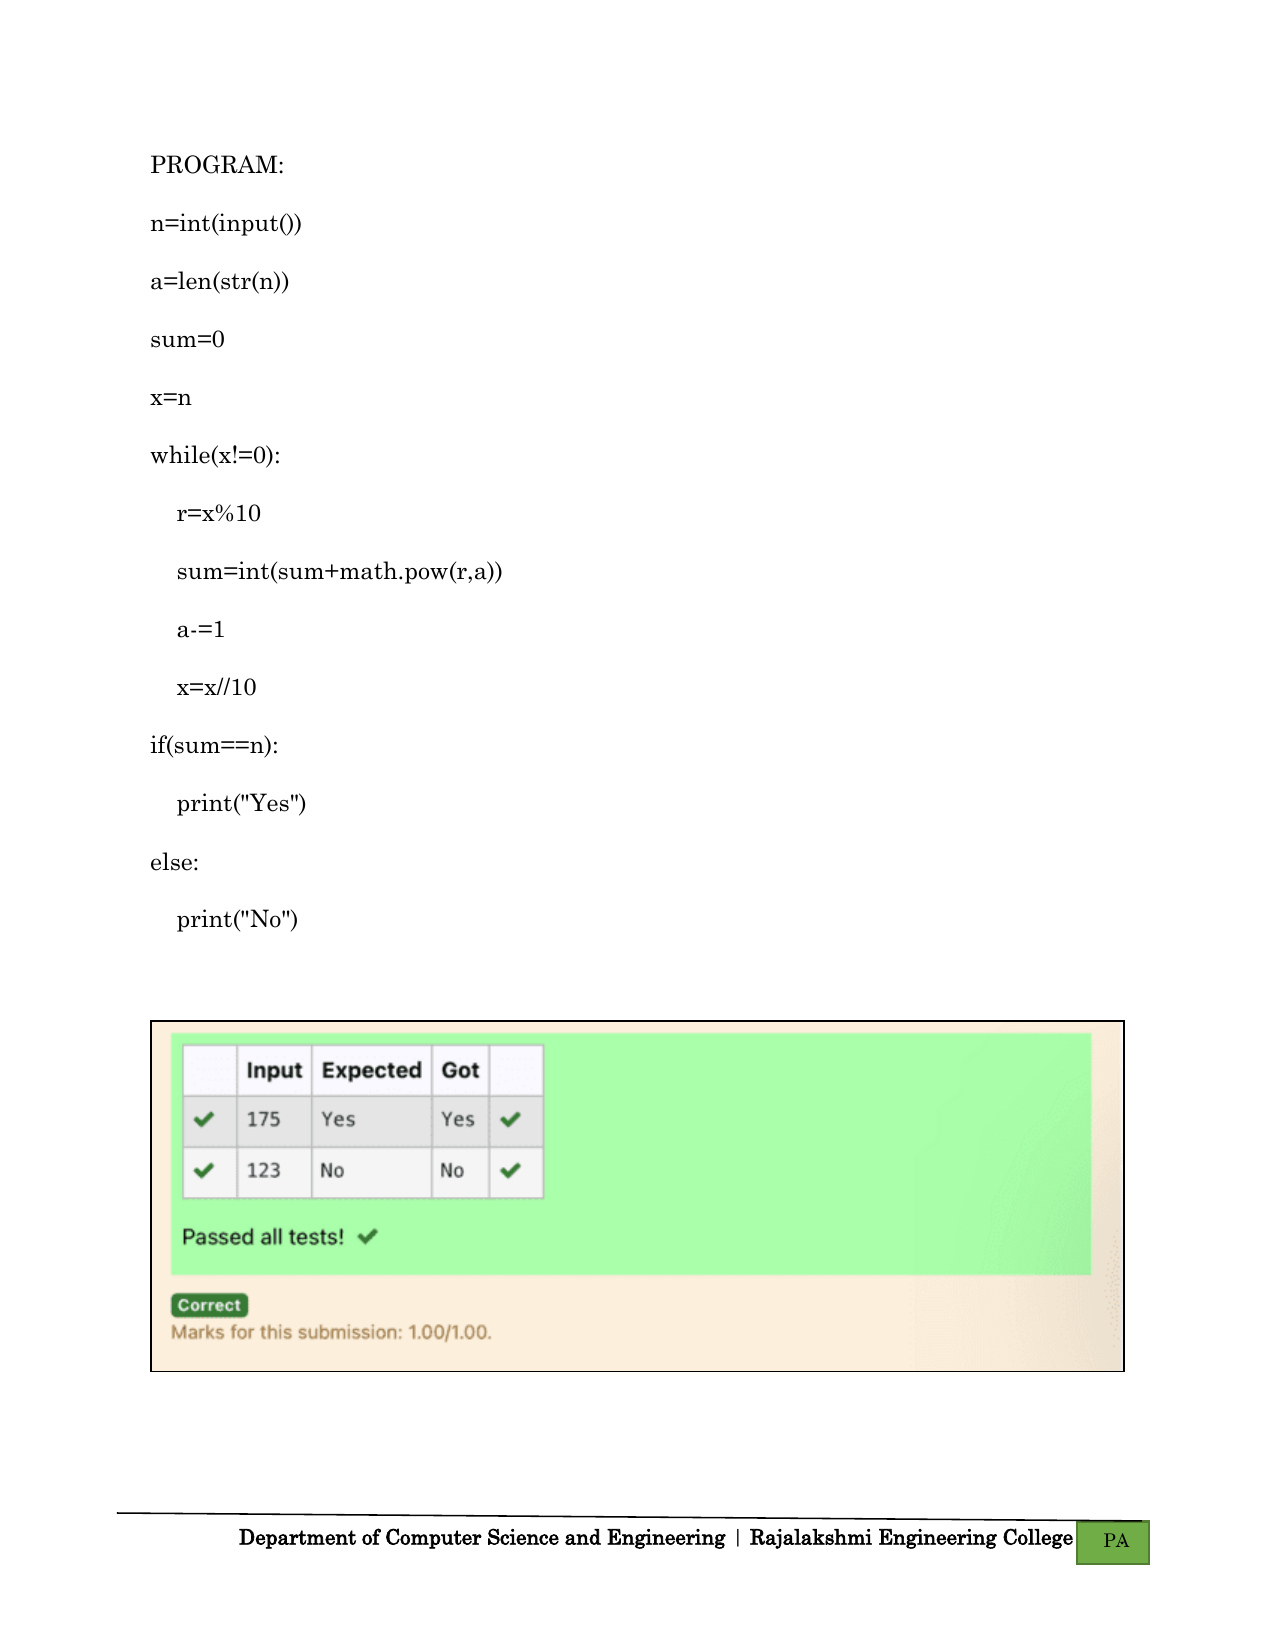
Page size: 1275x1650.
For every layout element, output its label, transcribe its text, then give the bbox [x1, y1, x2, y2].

picture [152, 1022, 1123, 1371]
text print("No") [150, 904, 1125, 933]
text a=len(str(n)) [150, 266, 1125, 295]
text x=n [150, 382, 1125, 411]
text sum=int(sum+math.pow(r,a)) [150, 556, 1125, 585]
text else: [150, 846, 1125, 875]
text sum=0 [150, 324, 1125, 353]
text if(sum==n): [150, 730, 1125, 759]
text print("Yes") [150, 788, 1125, 817]
text a-=1 [150, 614, 1125, 643]
text while(x!=0): [150, 440, 1125, 469]
text PROGRAM: [150, 150, 1125, 179]
text n=int(input()) [150, 208, 1125, 237]
text r=x%10 [150, 498, 1125, 527]
text x=x//10 [150, 672, 1125, 701]
